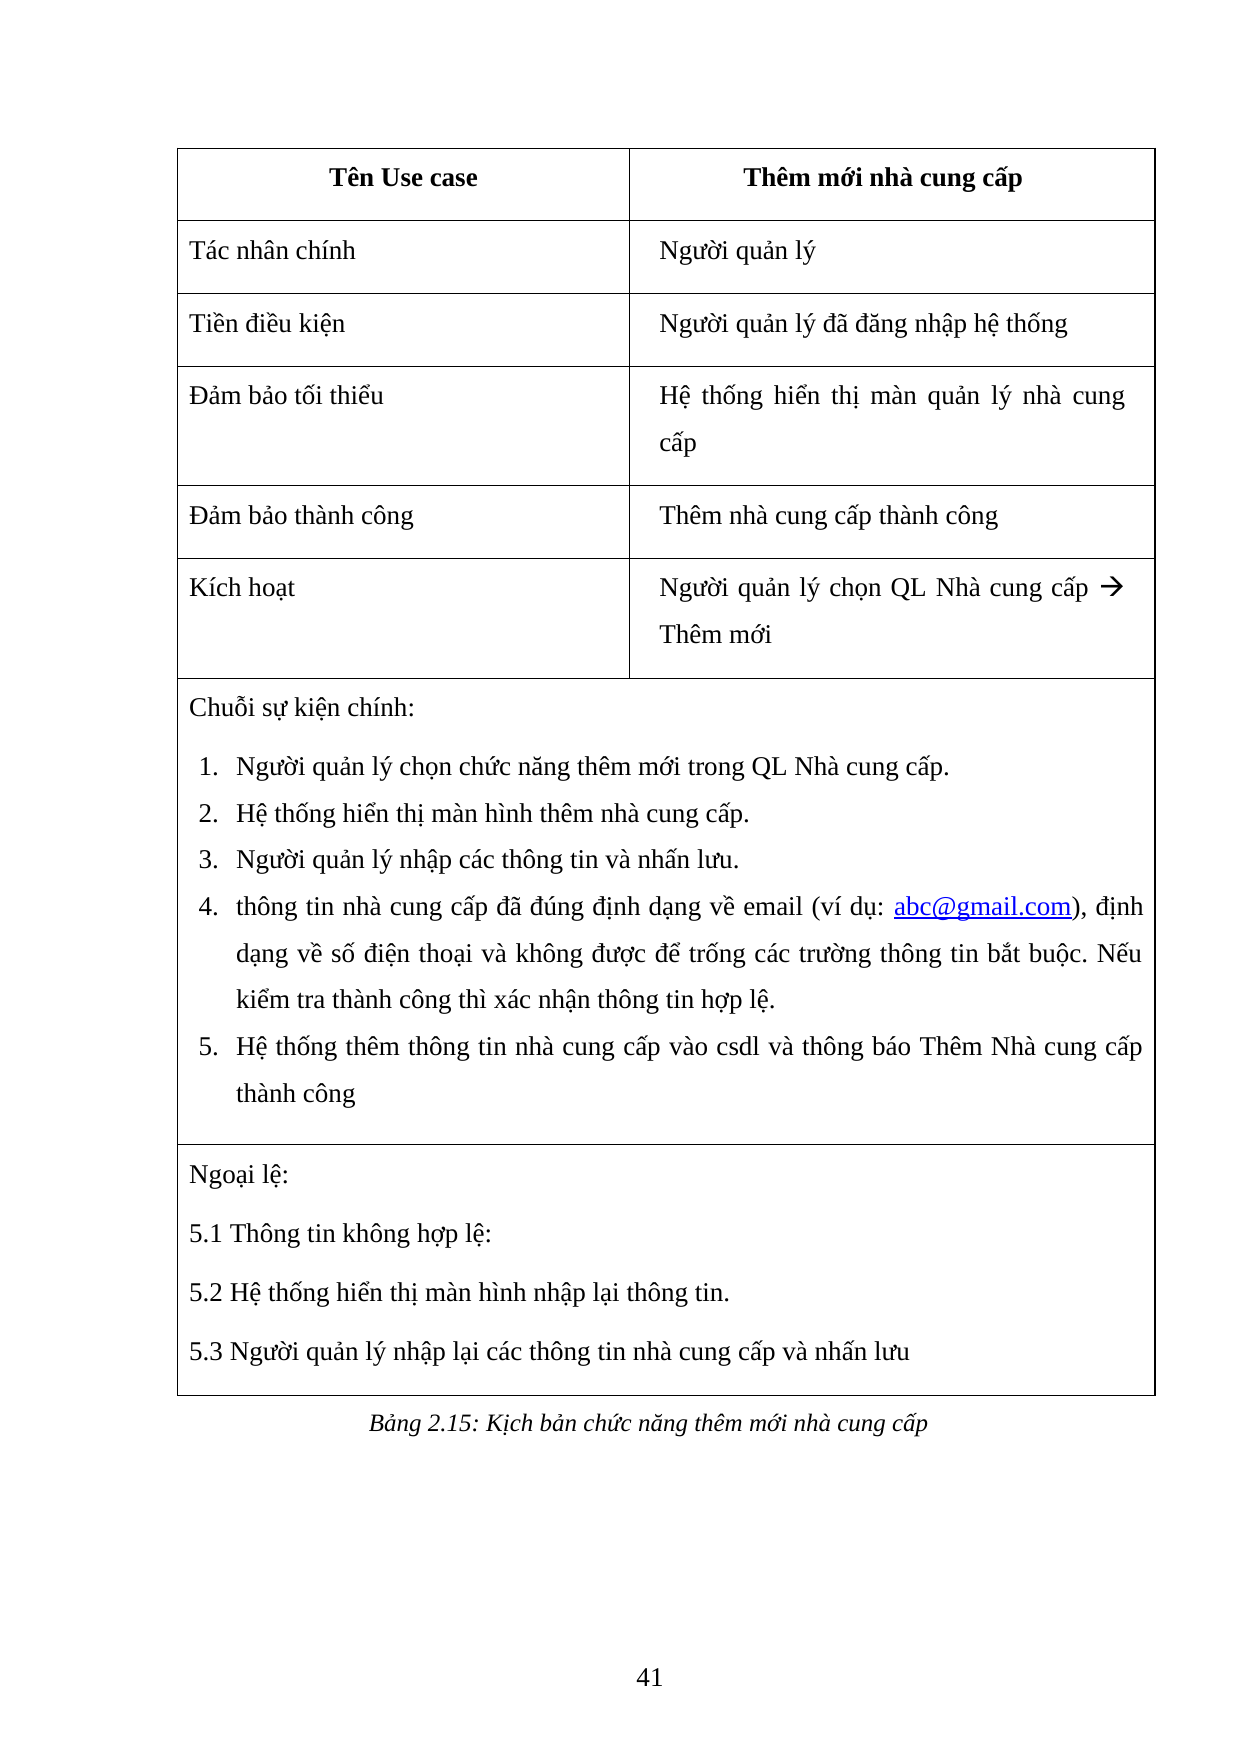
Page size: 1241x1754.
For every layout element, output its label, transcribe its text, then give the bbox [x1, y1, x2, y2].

table_header Tên Use case [178, 149, 629, 220]
table_cell Tác nhân chính [178, 221, 629, 293]
table_cell Đảm bảo thành công [178, 486, 629, 558]
table_cell Kích hoạt [178, 559, 629, 677]
text Bảng 2.15: Kịch bản chức năng thêm mới nhà cung cấp [177, 1408, 1122, 1437]
table_cell Tiền điều kiện [178, 294, 629, 366]
table_cell Đảm bảo tối thiểu [178, 367, 629, 485]
table_cell Hệ thống hiển thị màn quản lý nhà cung cấp [630, 367, 1154, 485]
table_cell Người quản lý đã đăng nhập hệ thống [630, 294, 1154, 366]
table_cell Chuỗi sự kiện chính: Người quản lý chọn chức năng thêm mới trong QL Nhà cung cấp. Hệ thống hiển thị màn hình thêm nhà cung cấp. Người quản lý nhập các thông tin và nhấn lưu. thông tin nhà cung cấp đã đúng định dạng về email (ví dụ: abc@gmail.com), định dạng về số điện thoại và không được để trống các trường thông tin bắt buộc. Nếu kiểm tra thành công thì xác nhận thông tin hợp lệ. Hệ thống thêm thông tin nhà cung cấp vào csdl và thông báo Thêm Nhà cung cấp thành công [178, 679, 1154, 1144]
table_header Thêm mới nhà cung cấp [630, 149, 1154, 220]
table_cell Thêm nhà cung cấp thành công [630, 486, 1154, 558]
table_cell Người quản lý chọn QL Nhà cung cấp Thêm mới [630, 559, 1154, 677]
table_cell Người quản lý [630, 221, 1154, 293]
table_cell Ngoại lệ: 5.1 Thông tin không hợp lệ: 5.2 Hệ thống hiển thị màn hình nhập lại thông tin. 5.3 Người quản lý nhập lại các thông tin nhà cung cấp và nhấn lưu [178, 1145, 1154, 1394]
